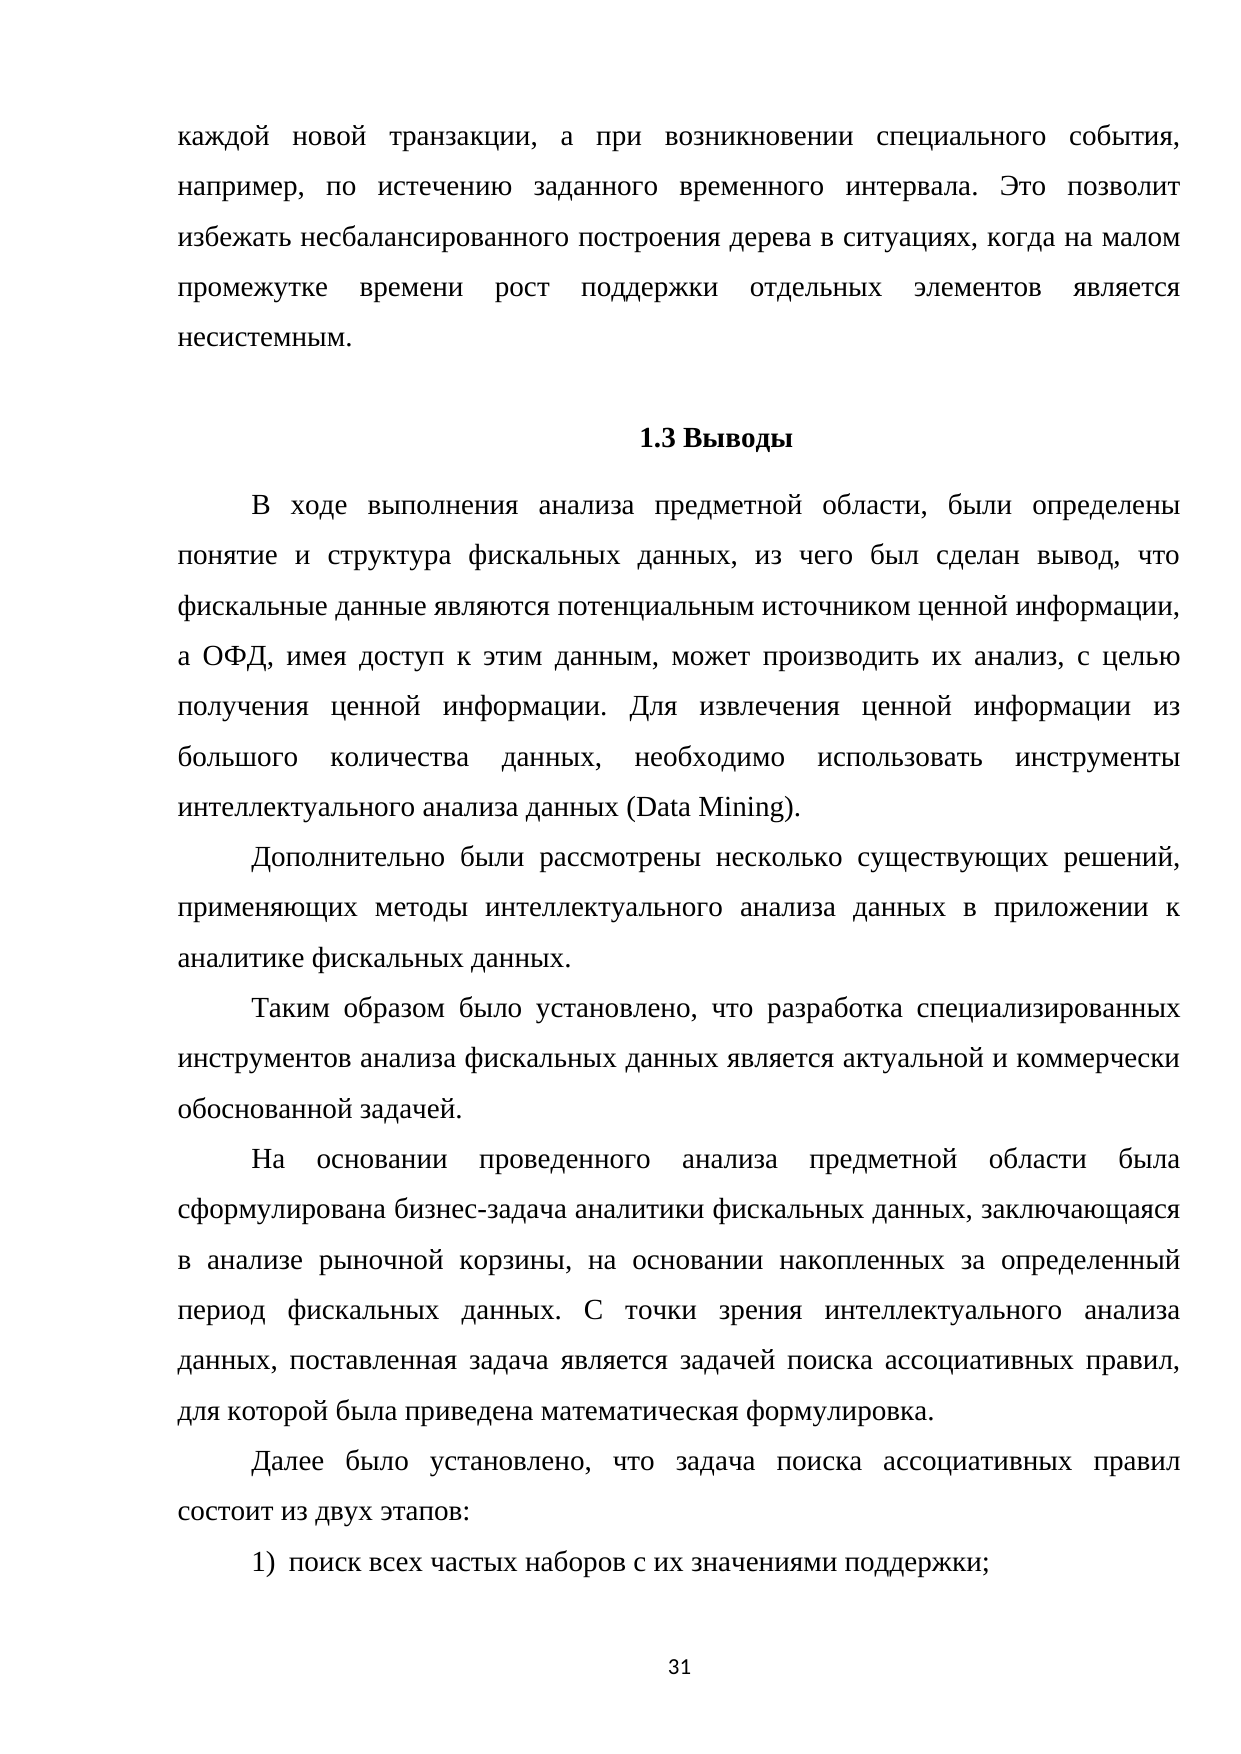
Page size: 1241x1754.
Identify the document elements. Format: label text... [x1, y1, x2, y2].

text Таким образом было установлено, что разработка специализированных инструментов анализа фискальных данных является актуальной и коммерчески обоснованной задачей. [177, 990, 1181, 1124]
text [177, 118, 1181, 353]
list поиск всех частых наборов с их значениями поддержки; [251, 1544, 1181, 1577]
text В ходе выполнения анализа предметной области, были определены понятие и структура фискальных данных, из чего был сделан вывод, что фискальные данные являются потенциальным источником ценной информации, а ОФД, имея доступ к этим данным, может производить их анализ, с целью получения ценной информации. Для извлечения ценной информации из большого количества данных, необходимо использовать инструменты интеллектуального анализа данных (Data Mining). [177, 487, 1181, 822]
text Далее было установлено, что задача поиска ассоциативных правил состоит из двух этапов: [177, 1443, 1181, 1527]
subtitle 1.3 Выводы [177, 420, 1181, 453]
text На основании проведенного анализа предметной области была сформулирована бизнес-задача аналитики фискальных данных, заключающаяся в анализе рыночной корзины, на основании накопленных за определенный период фискальных данных. С точки зрения интеллектуального анализа данных, поставленная задача является задачей поиска ассоциативных правил, для которой была приведена математическая формулировка. [177, 1141, 1181, 1426]
text Дополнительно были рассмотрены несколько существующих решений, применяющих методы интеллектуального анализа данных в приложении к аналитике фискальных данных. [177, 839, 1181, 973]
